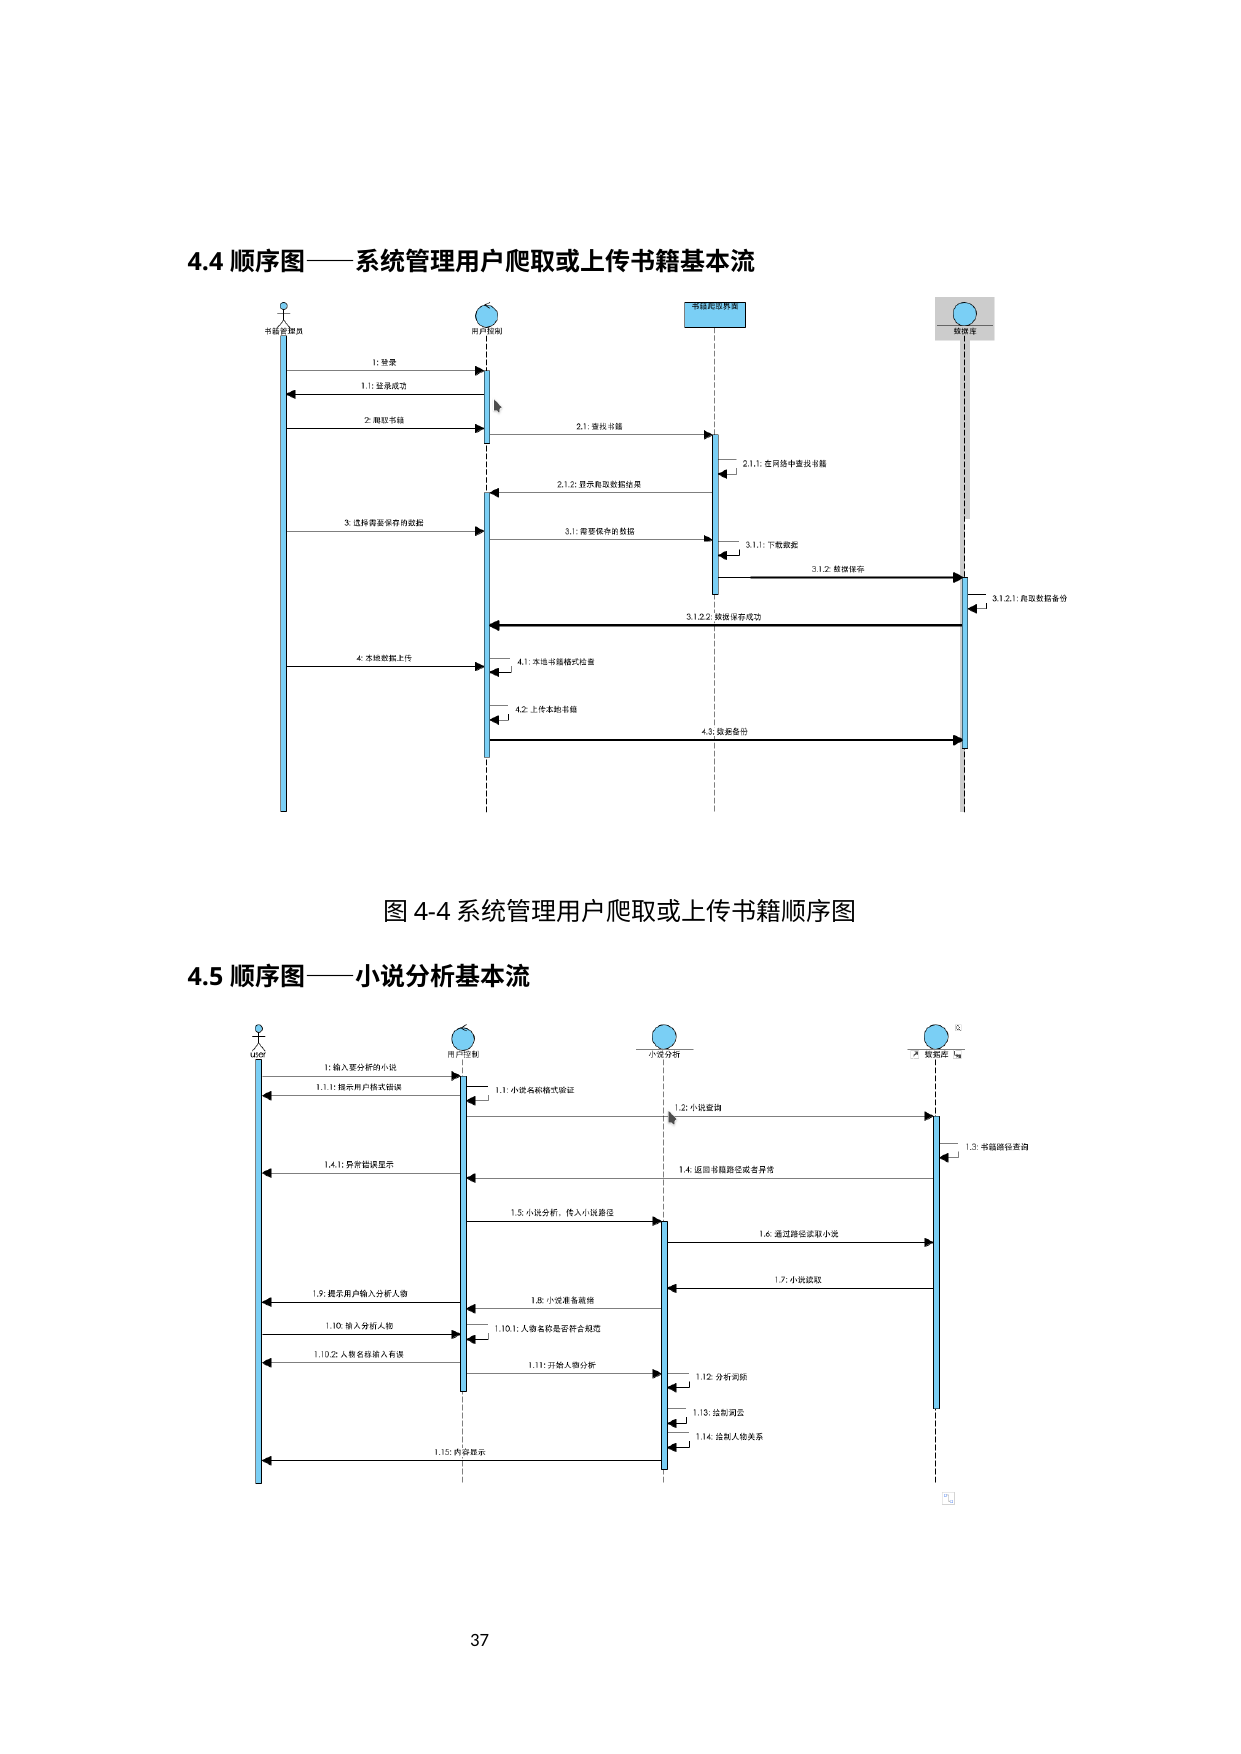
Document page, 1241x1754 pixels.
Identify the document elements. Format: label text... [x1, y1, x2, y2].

picture [231, 1007, 1096, 1549]
list 图4-4 系统管理用户爬取或上传书籍顺序图 [187, 877, 1053, 942]
picture [231, 292, 1096, 847]
text 4.4 顺序图——系统管理用户爬取或上传书籍基本流 [187, 227, 1053, 292]
text 4.5 顺序图——小说分析基本流 [187, 942, 1053, 1007]
